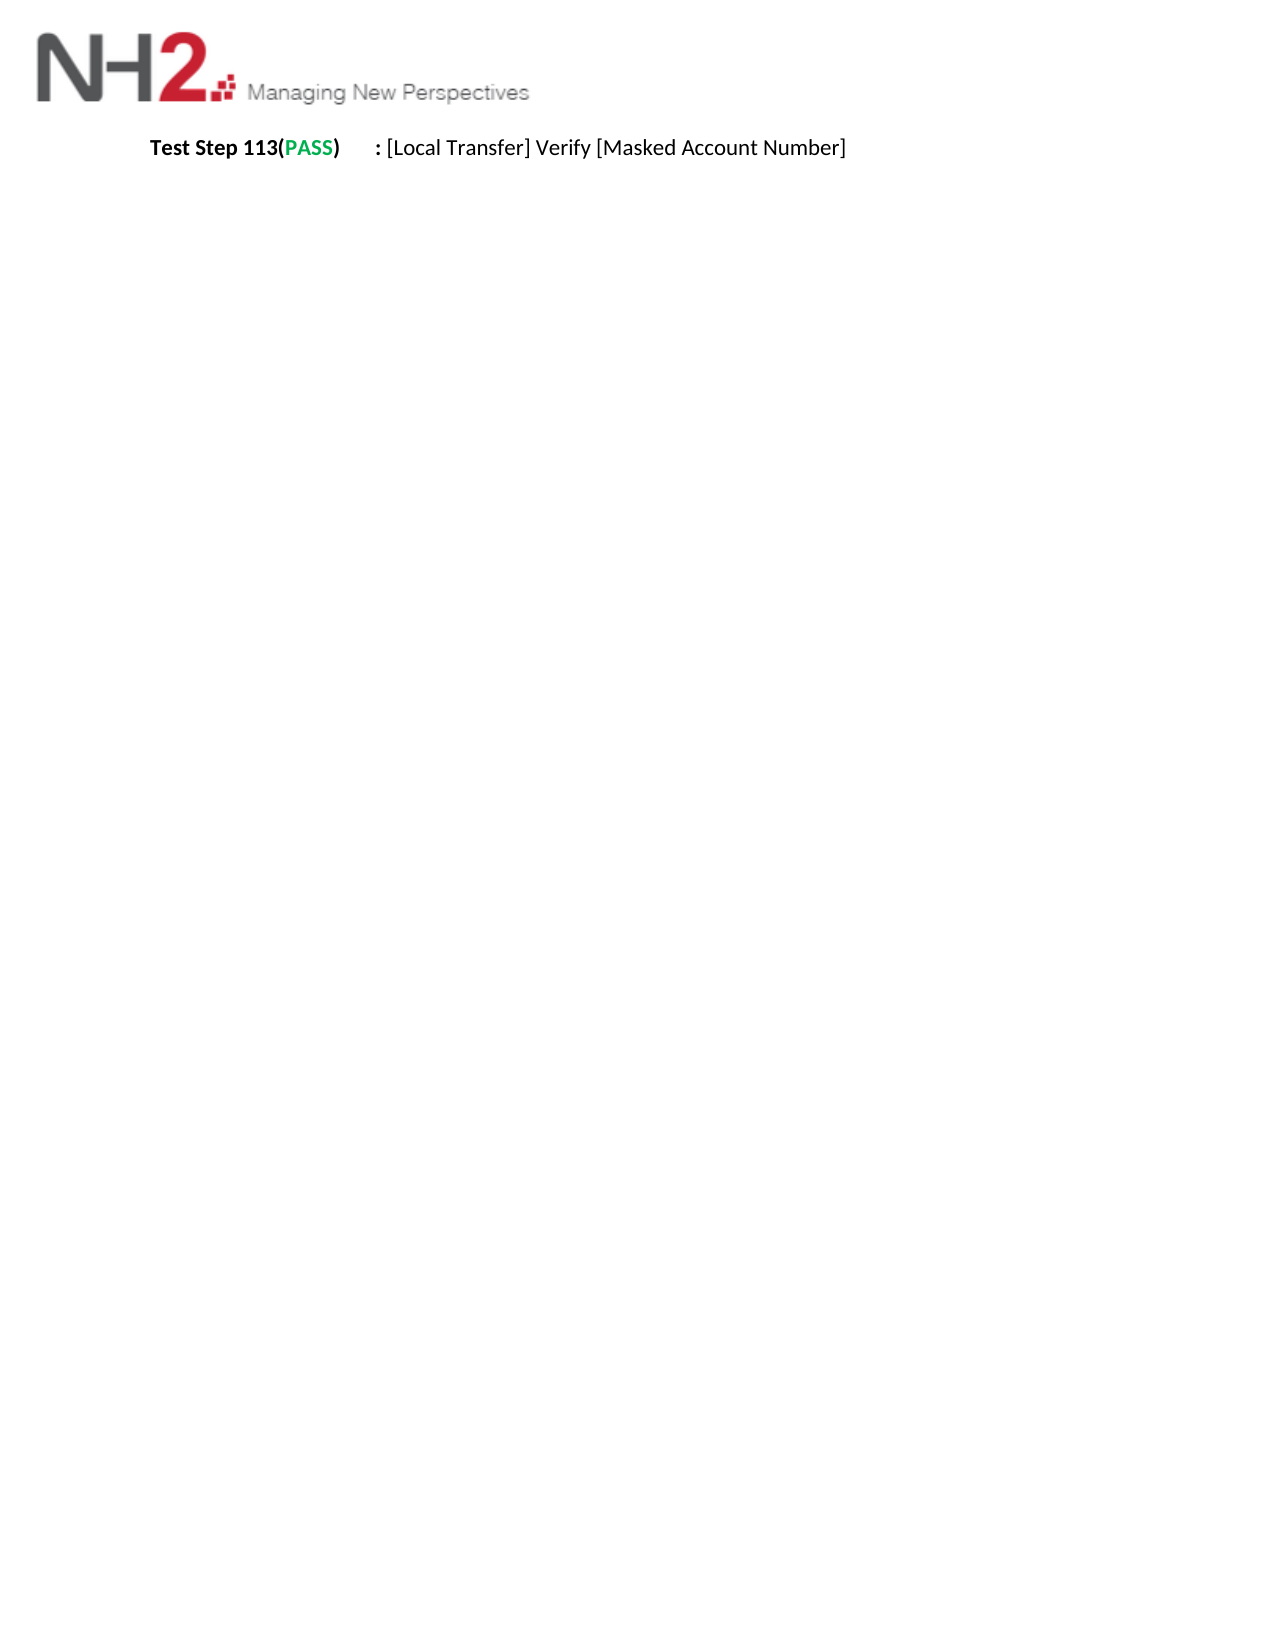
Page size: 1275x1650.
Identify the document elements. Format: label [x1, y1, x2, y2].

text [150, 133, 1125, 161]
picture [26, 23, 540, 111]
